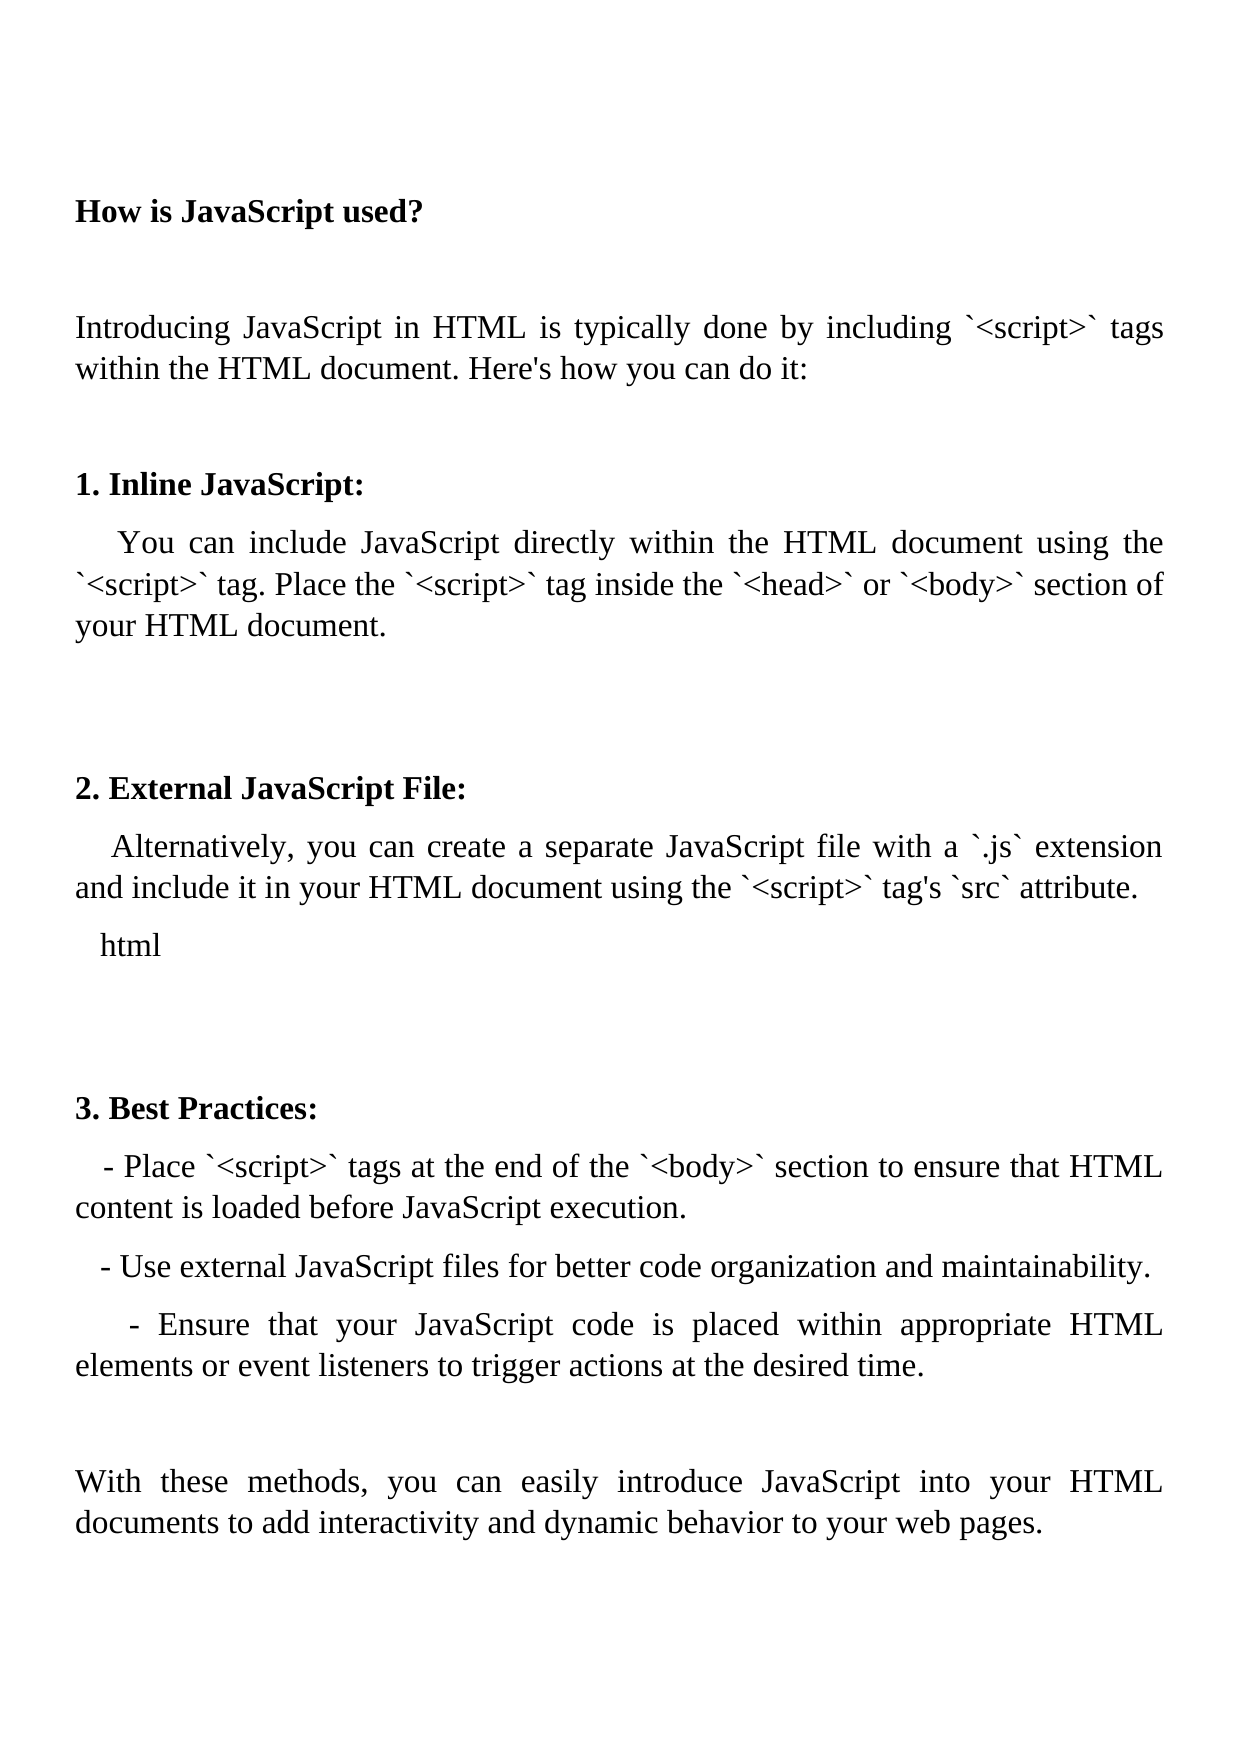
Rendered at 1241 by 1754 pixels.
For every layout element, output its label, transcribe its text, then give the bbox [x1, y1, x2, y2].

text - Place `<script>` tags at the end of the `<body>` section to ensure that HTML content is loaded before JavaScript execution. [75, 1146, 1165, 1226]
text You can include JavaScript directly within the HTML document using the `<script>` tag. Place the `<script>` tag inside the `<head>` or `<body>` section of your HTML document. [75, 522, 1165, 643]
text 2. External JavaScript File: [75, 768, 1165, 806]
text With these methods, you can easily introduce JavaScript into your HTML documents to add interactivity and dynamic behavior to your web pages. [75, 1461, 1165, 1541]
text Introducing JavaScript in HTML is typically done by including `<script>` tags within the HTML document. Here's how you can do it: [75, 307, 1165, 387]
text - Ensure that your JavaScript code is placed within appropriate HTML elements or event listeners to trigger actions at the desired time. [75, 1304, 1165, 1383]
text How is JavaScript used? [75, 191, 1165, 229]
text html [75, 926, 1165, 964]
text 1. Inline JavaScript: [75, 464, 1165, 503]
text - Use external JavaScript files for better code organization and maintainability. [75, 1246, 1165, 1284]
text 3. Best Practices: [75, 1088, 1165, 1127]
text Alternatively, you can create a separate JavaScript file with a `.js` extension and include it in your HTML document using the `<script>` tag's `src` attribute. [75, 826, 1165, 906]
